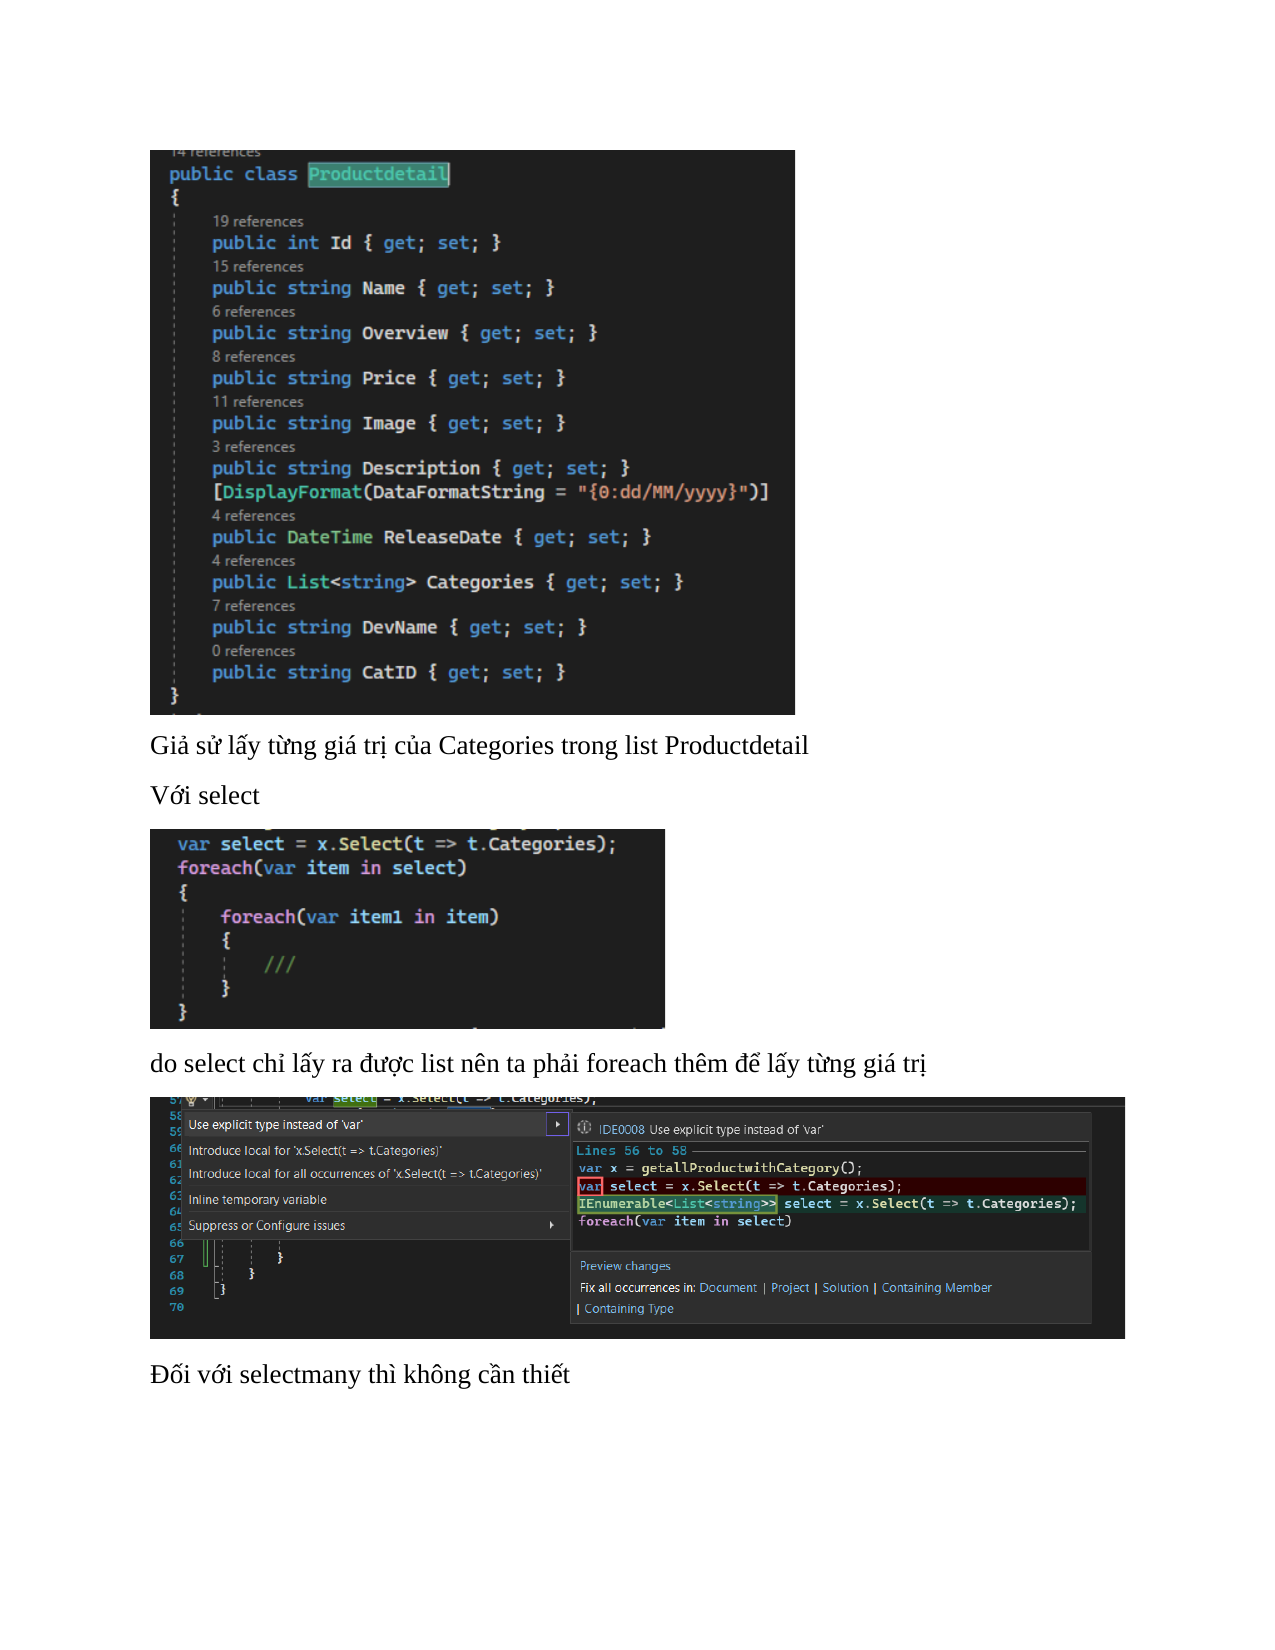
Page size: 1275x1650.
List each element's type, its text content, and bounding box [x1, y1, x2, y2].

picture [150, 150, 796, 715]
text Với select [150, 779, 1125, 810]
text do select chỉ lấy ra được list nên ta phải foreach thêm để lấy từng giá trị [150, 1047, 1125, 1078]
picture [150, 1097, 1125, 1339]
text Giả sử lấy từng giá trị của Categories trong list Productdetail [150, 729, 1125, 760]
text Đối với selectmany thì không cần thiết [150, 1358, 1125, 1389]
picture [150, 829, 665, 1029]
